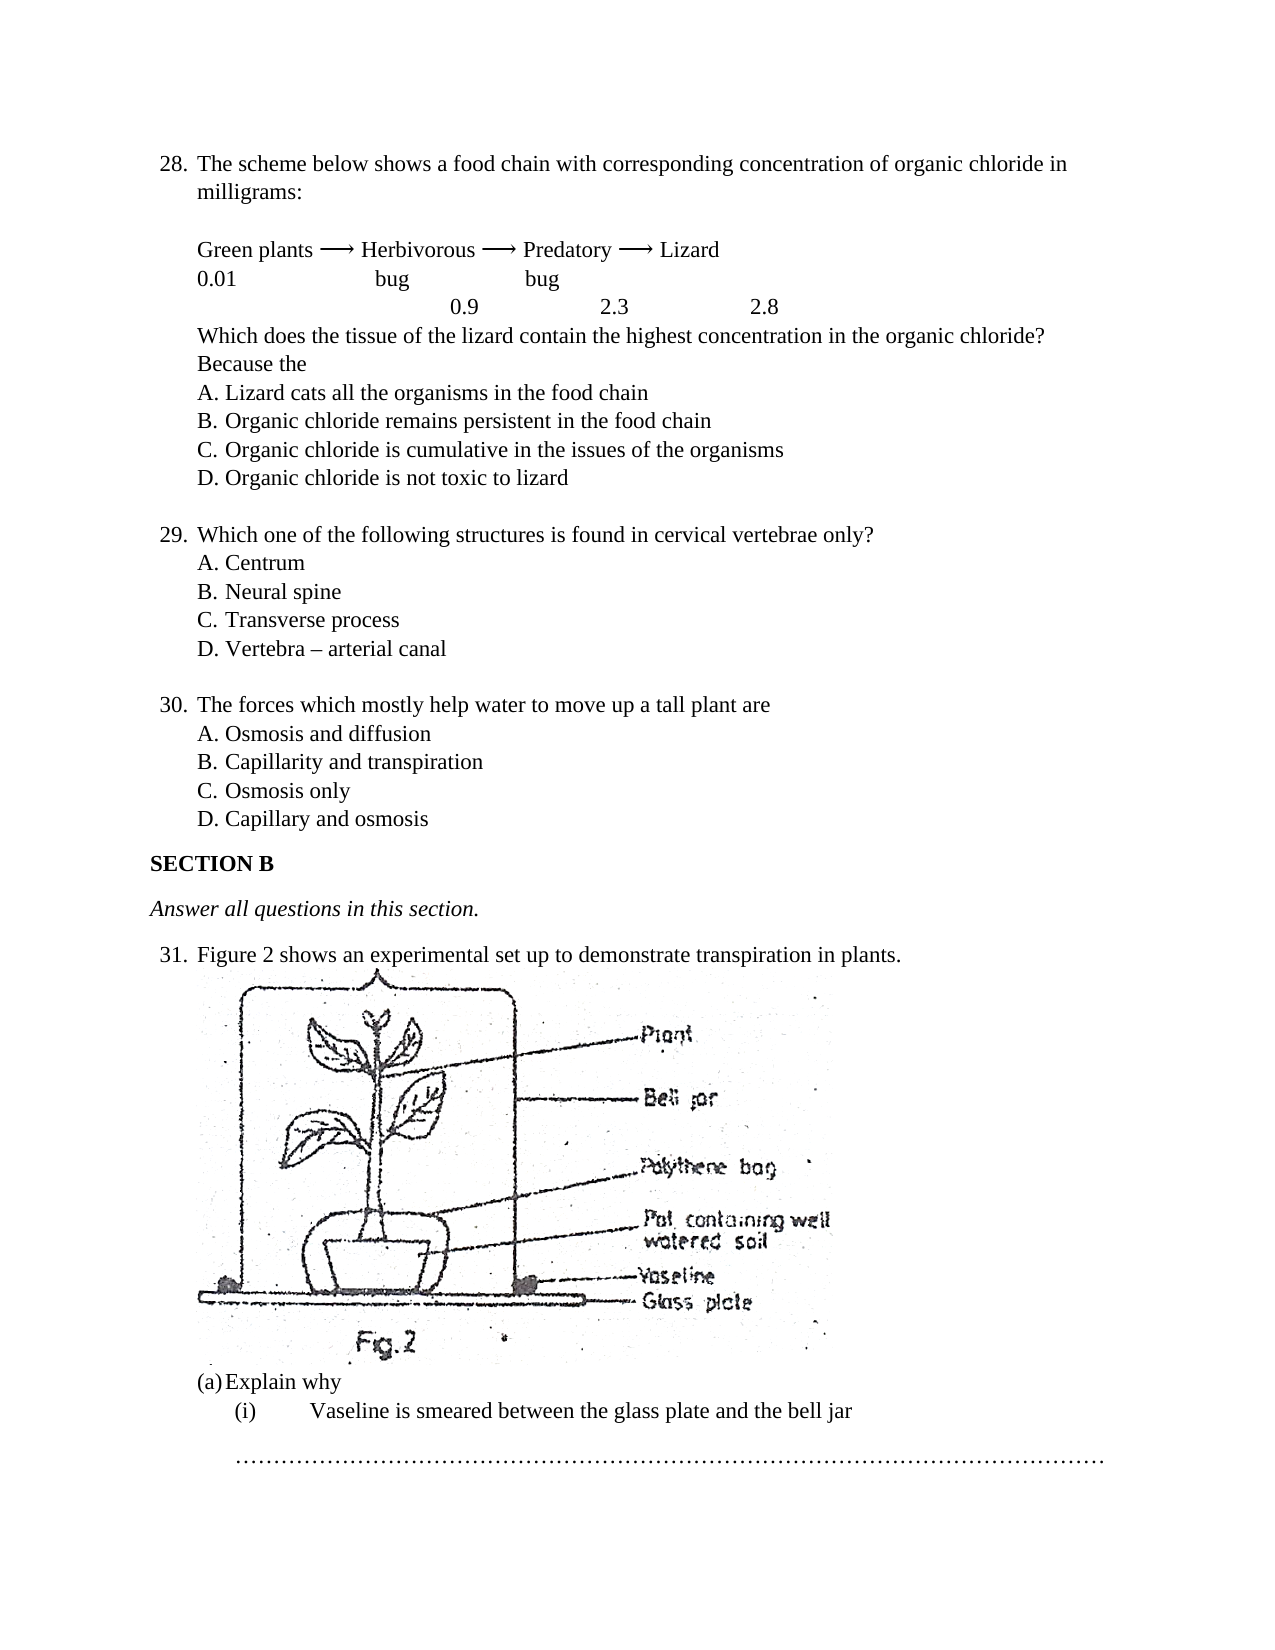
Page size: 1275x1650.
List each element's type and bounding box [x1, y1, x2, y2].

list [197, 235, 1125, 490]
picture [196, 968, 833, 1365]
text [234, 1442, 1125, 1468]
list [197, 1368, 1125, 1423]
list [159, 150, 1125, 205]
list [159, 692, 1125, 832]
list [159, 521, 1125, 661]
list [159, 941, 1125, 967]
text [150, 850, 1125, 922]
